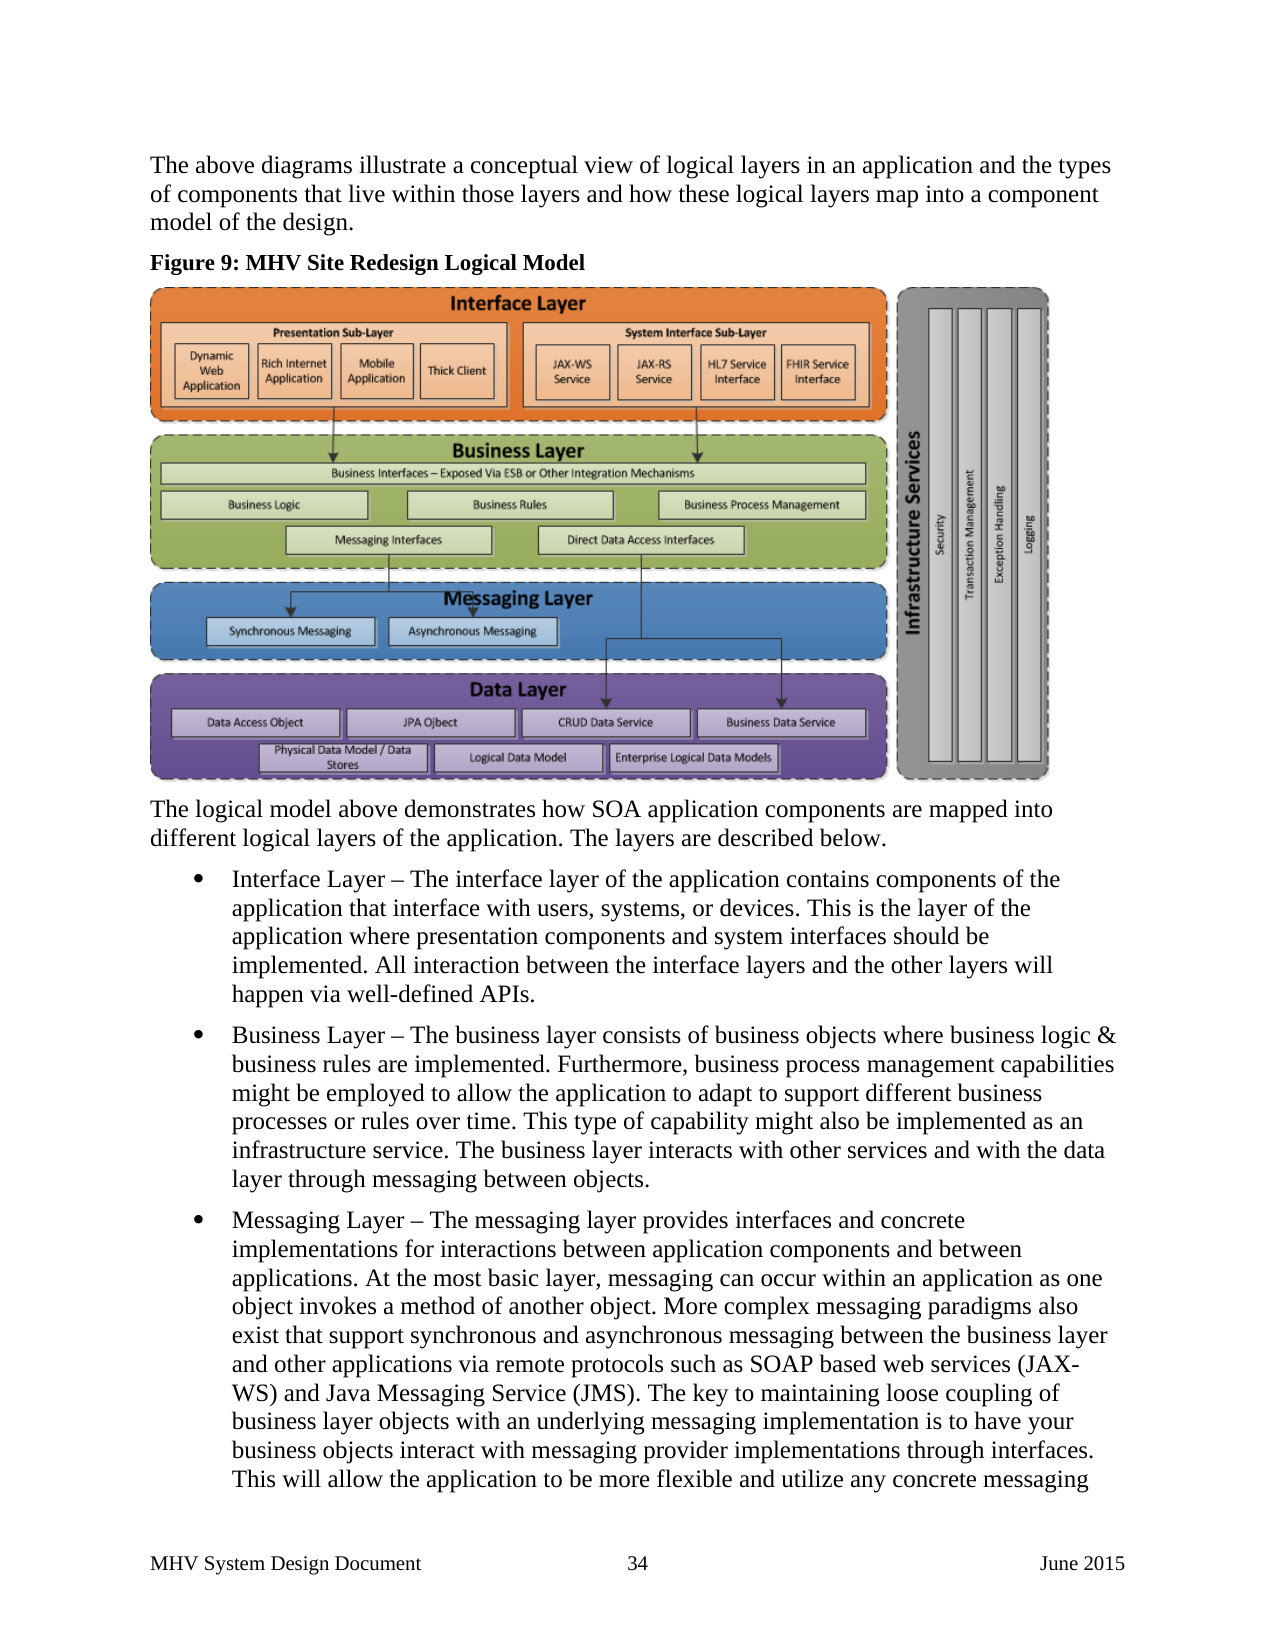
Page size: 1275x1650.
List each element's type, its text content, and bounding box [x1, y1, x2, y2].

list Business Layer – The business layer consists of business objects where business logic & business rules are implemented. Furthermore, business process management capabilities might be employed to allow the application to adapt to support different business processes or rules over time. This type of capability might also be implemented as an infrastructure service. The business layer interacts with other services and with the data layer through messaging between objects. [194, 1020, 1125, 1193]
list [194, 1205, 1125, 1493]
text The logical model above demonstrates how SOA application components are mapped into different logical layers of the application. The layers are described below. [150, 794, 1125, 851]
text The above diagrams illustrate a conceptual view of logical layers in an application and the types of components that live within those layers and how these logical layers map into a component model of the design. [150, 150, 1125, 236]
picture [150, 287, 1050, 782]
list Interface Layer – The interface layer of the application contains components of the application that interface with users, systems, or devices. This is the layer of the application where presentation components and system interfaces should be implemented. All interaction between the interface layers and the other layers will happen via well-defined APIs. [194, 864, 1125, 1008]
